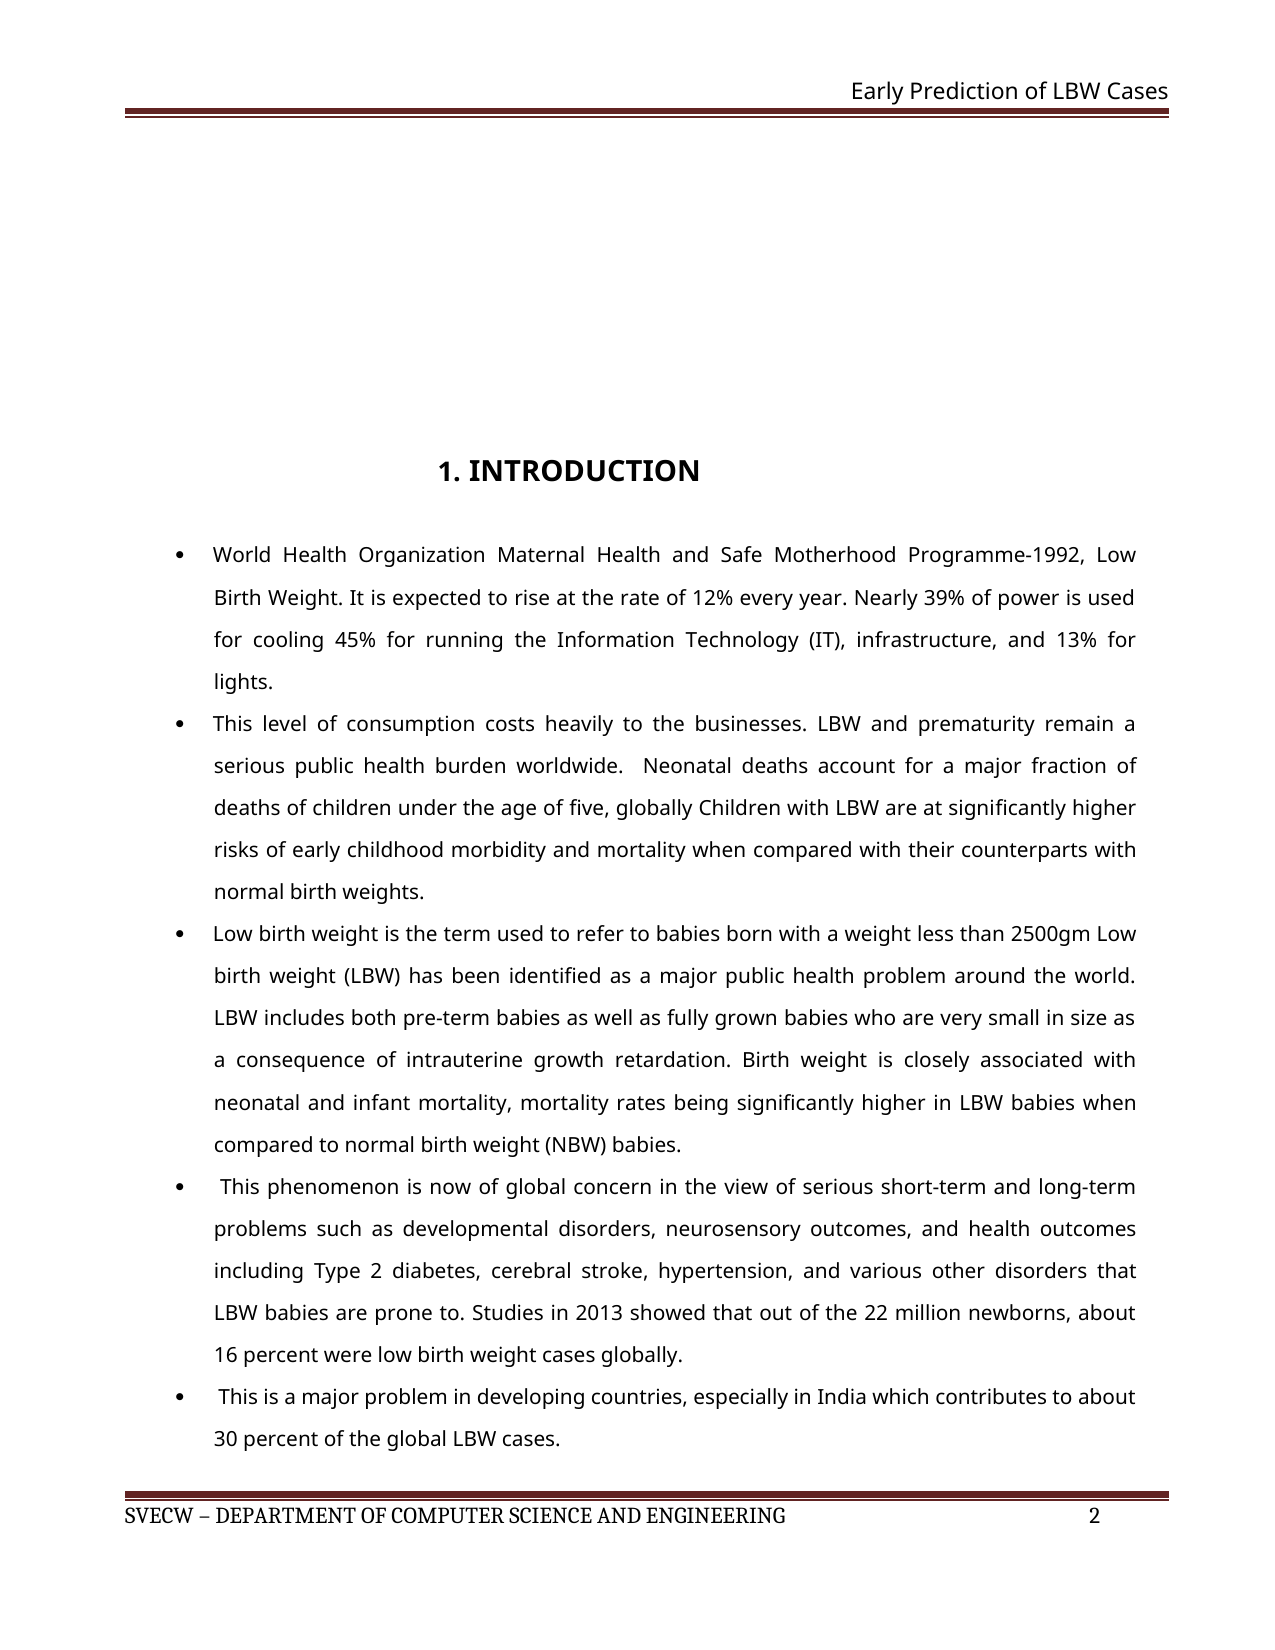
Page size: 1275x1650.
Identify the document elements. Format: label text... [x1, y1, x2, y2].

list Low birth weight is the term used to refer to babies born with a weight less than 2500gm Low birth weight (LBW) has been identiﬁed as a major public health problem around the world. LBW includes both pre-term babies as well as fully grown babies who are very small in size as a consequence of intrauterine growth retardation. Birth weight is closely associated with neonatal and infant mortality, mortality rates being signiﬁcantly higher in LBW babies when compared to normal birth weight (NBW) babies. [176, 919, 1137, 1158]
subtitle INTRODUCTION [437, 451, 1169, 490]
list This level of consumption costs heavily to the businesses. LBW and prematurity remain a serious public health burden worldwide. Neonatal deaths account for a major fraction of deaths of children under the age of five, globally Children with LBW are at significantly higher risks of early childhood morbidity and mortality when compared with their counterparts with normal birth weights. [176, 709, 1137, 906]
list World Health Organization Maternal Health and Safe Motherhood Programme-1992, Low Birth Weight. It is expected to rise at the rate of 12% every year. Nearly 39% of power is used for cooling 45% for running the Information Technology (IT), infrastructure, and 13% for lights. [176, 541, 1137, 695]
list This phenomenon is now of global concern in the view of serious short-term and long-term problems such as developmental disorders, neurosensory outcomes, and health outcomes including Type 2 diabetes, cerebral stroke, hypertension, and various other disorders that LBW babies are prone to. Studies in 2013 showed that out of the 22 million newborns, about 16 percent were low birth weight cases globally. [176, 1172, 1137, 1368]
list This is a major problem in developing countries, especially in India which contributes to about 30 percent of the global LBW cases. [176, 1382, 1137, 1453]
